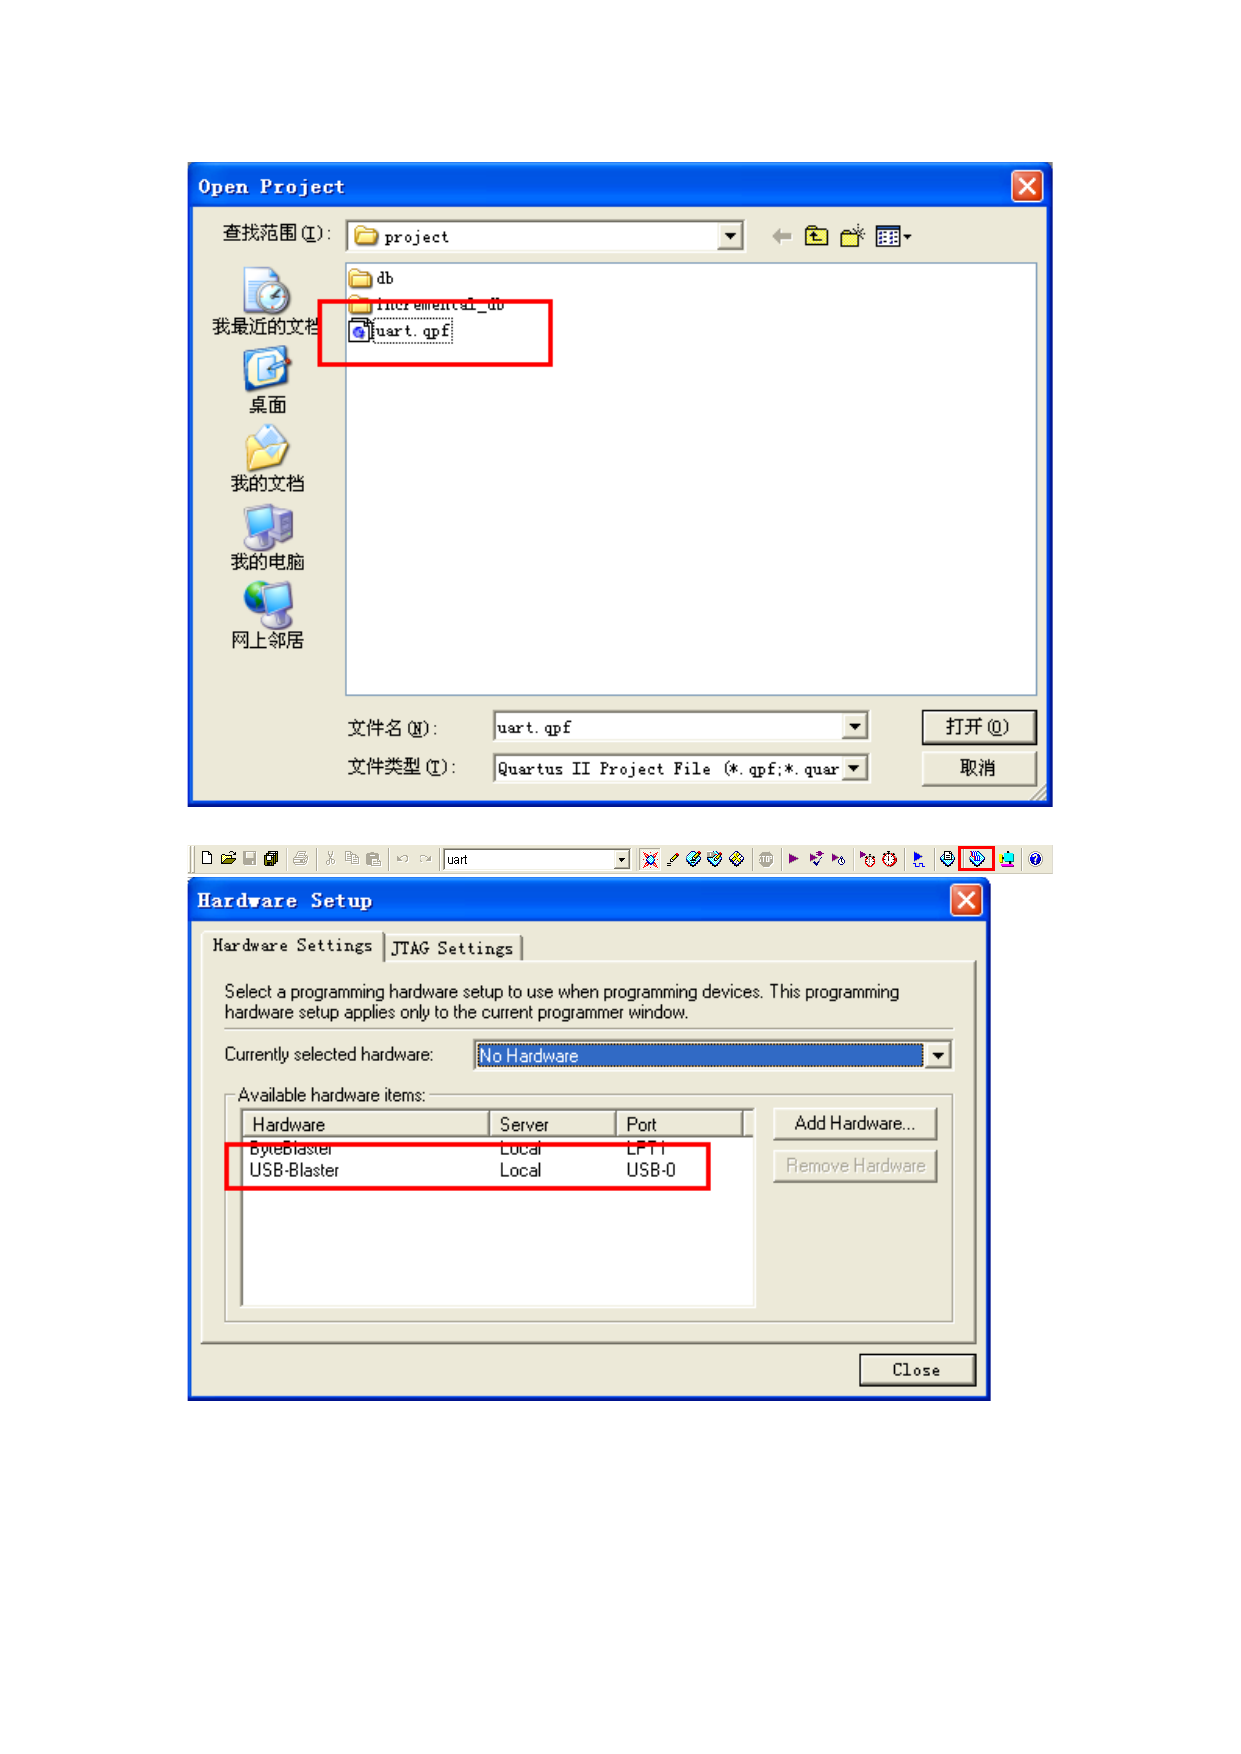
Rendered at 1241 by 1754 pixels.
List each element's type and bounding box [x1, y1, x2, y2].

picture [187, 877, 991, 1401]
picture [187, 162, 1053, 807]
picture [187, 844, 1053, 874]
